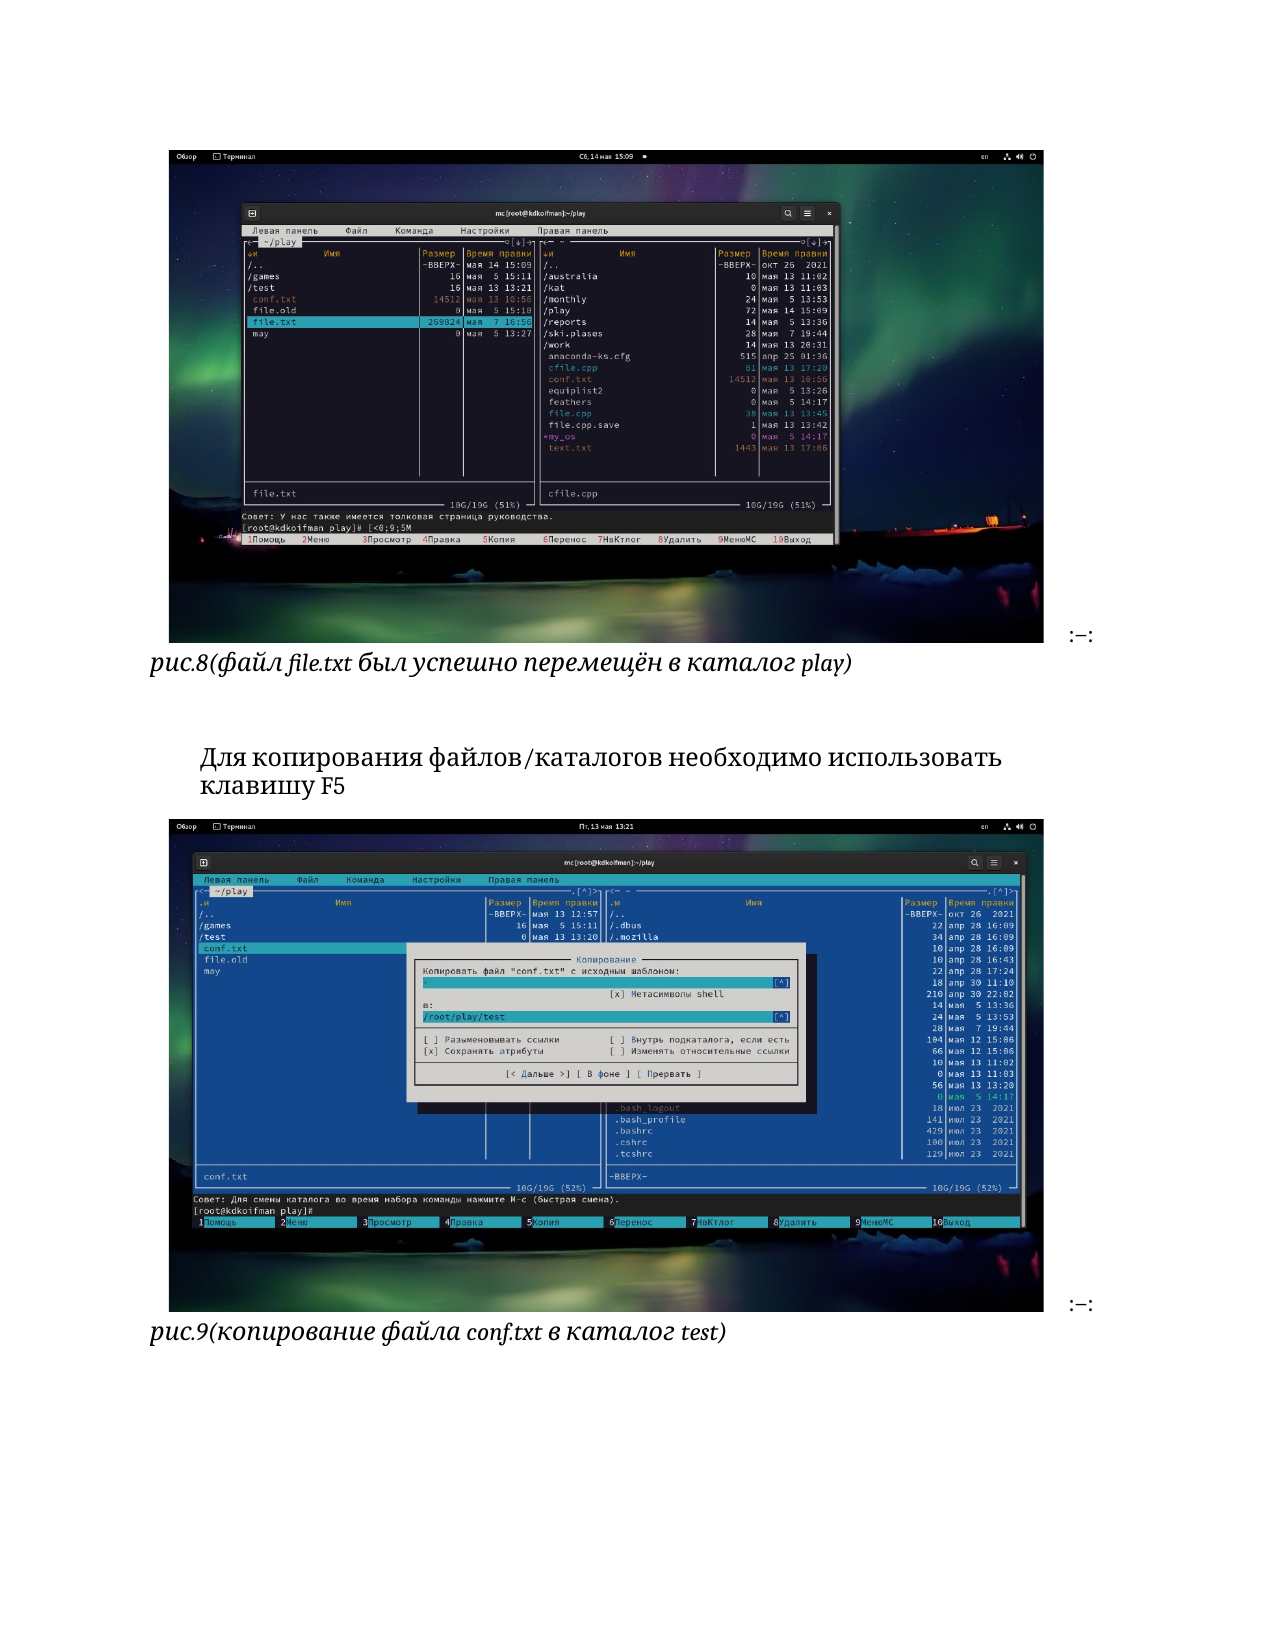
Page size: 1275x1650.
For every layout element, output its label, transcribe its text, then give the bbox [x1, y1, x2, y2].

picture [168, 819, 1044, 1312]
text Для копирования файлов/каталогов необходимо использовать клавишу F5 [200, 743, 1075, 801]
picture [168, 150, 1044, 643]
